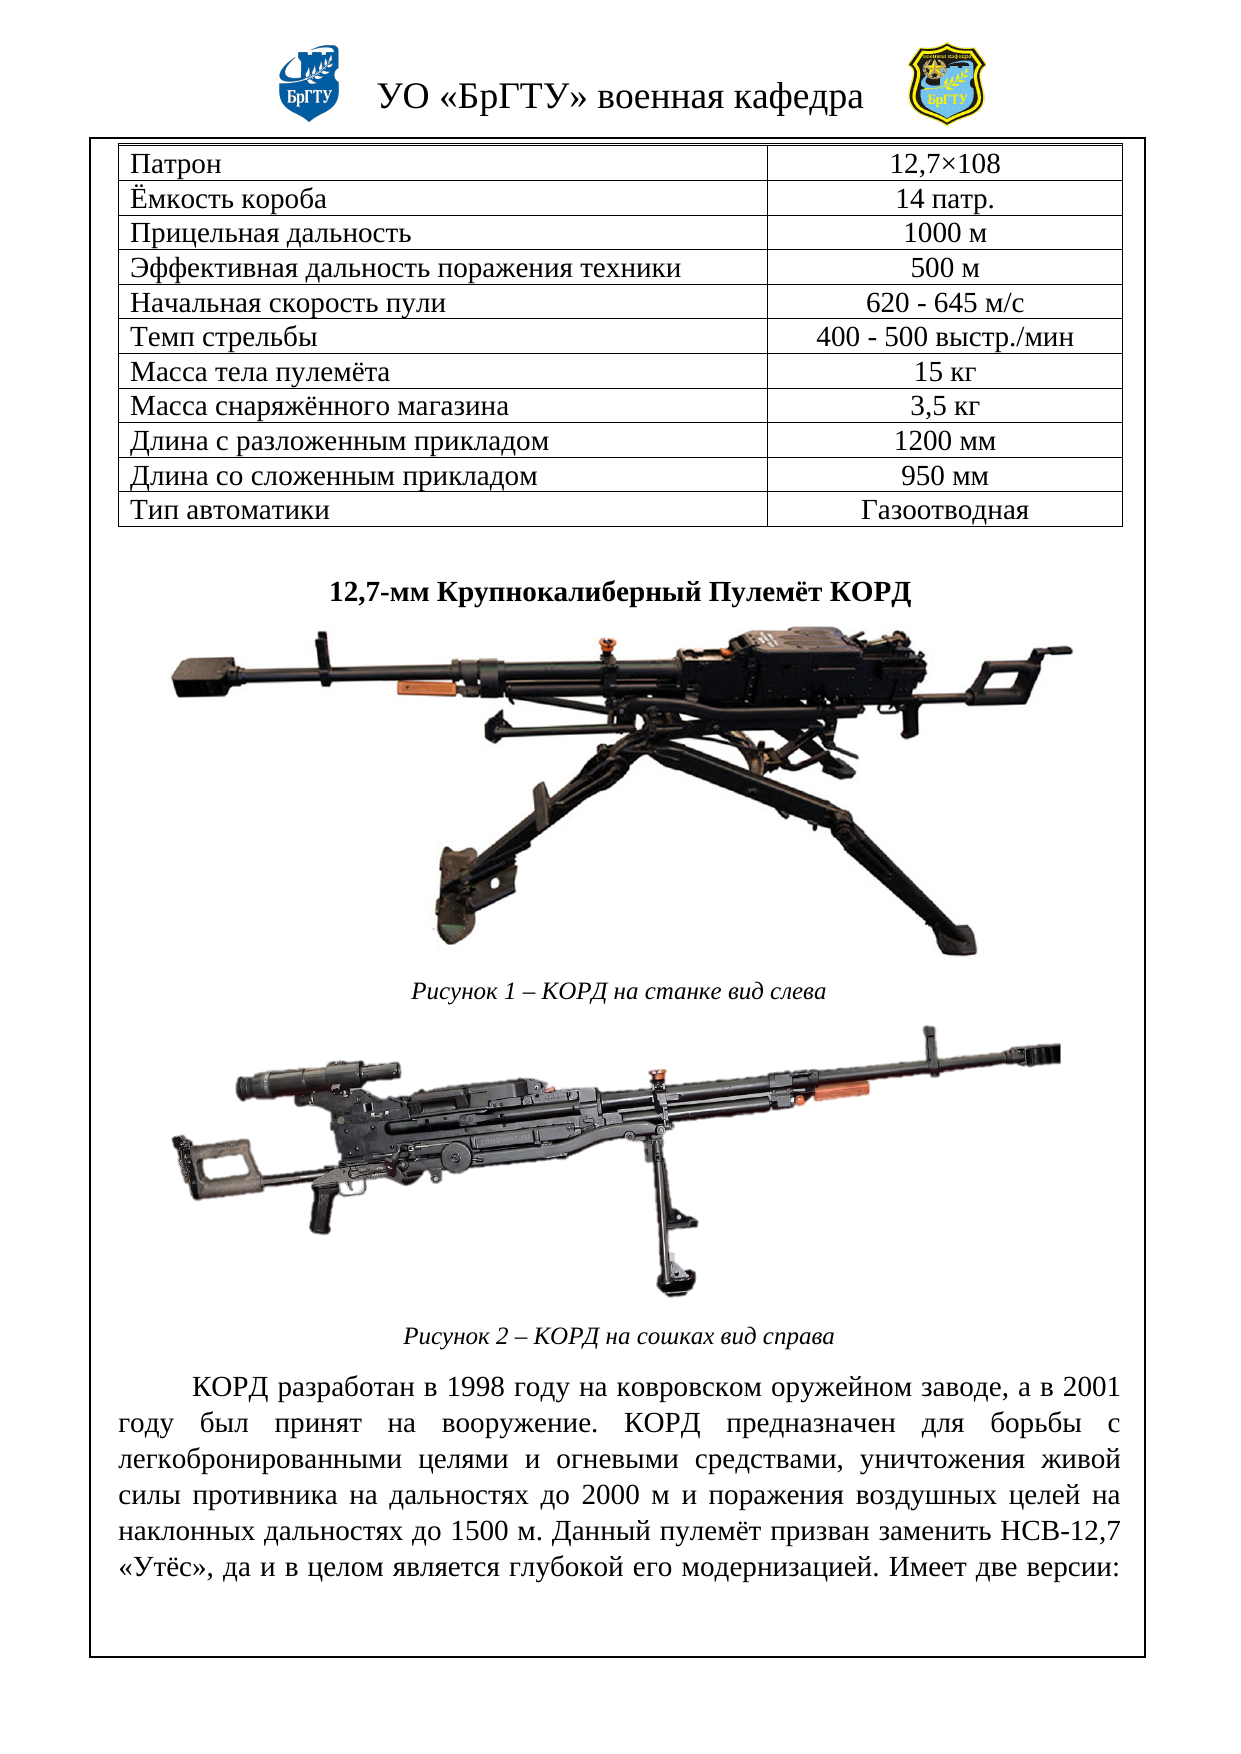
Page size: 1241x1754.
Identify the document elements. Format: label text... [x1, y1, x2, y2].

table_cell 950 мм [768, 458, 1122, 491]
text Рисунок 1 – КОРД на станке вид слева [118, 976, 1122, 1005]
table_cell Масса тела пулемёта [119, 354, 767, 387]
table_cell Ёмкость короба [119, 181, 767, 214]
table_cell 14 патр. [768, 181, 1122, 214]
picture [270, 44, 348, 123]
table_cell Прицельная дальность [119, 216, 767, 249]
table_cell Эффективная дальность поражения техники [119, 250, 767, 284]
table_cell Длина со сложенным прикладом [119, 458, 767, 491]
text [118, 1369, 1122, 1583]
table_cell 620 - 645 м/с [768, 285, 1122, 318]
table_cell Темп стрельбы [119, 319, 767, 353]
table_cell 12,7×108 [768, 146, 1122, 180]
picture [146, 1023, 1094, 1303]
table_cell 15 кг [768, 354, 1122, 387]
table_cell Начальная скорость пули [119, 285, 767, 318]
table_cell 1000 м [768, 216, 1122, 249]
table_cell 1200 мм [768, 423, 1122, 457]
table_cell 500 м [768, 250, 1122, 284]
picture [160, 626, 1080, 958]
table_cell Длина с разложенным прикладом [119, 423, 767, 457]
picture [907, 42, 987, 126]
table_cell 400 - 500 выстр./мин [768, 319, 1122, 353]
table_cell 3,5 кг [768, 389, 1122, 422]
text 12,7-мм Крупнокалиберный Пулемёт КОРД [118, 574, 1122, 607]
text Рисунок 2 – КОРД на сошках вид справа [118, 1321, 1122, 1350]
table_cell Тип автоматики [119, 492, 767, 526]
table_cell Патрон [119, 146, 767, 180]
table_cell Газоотводная [768, 492, 1122, 526]
table_cell Масса снаряжённого магазина [119, 389, 767, 422]
